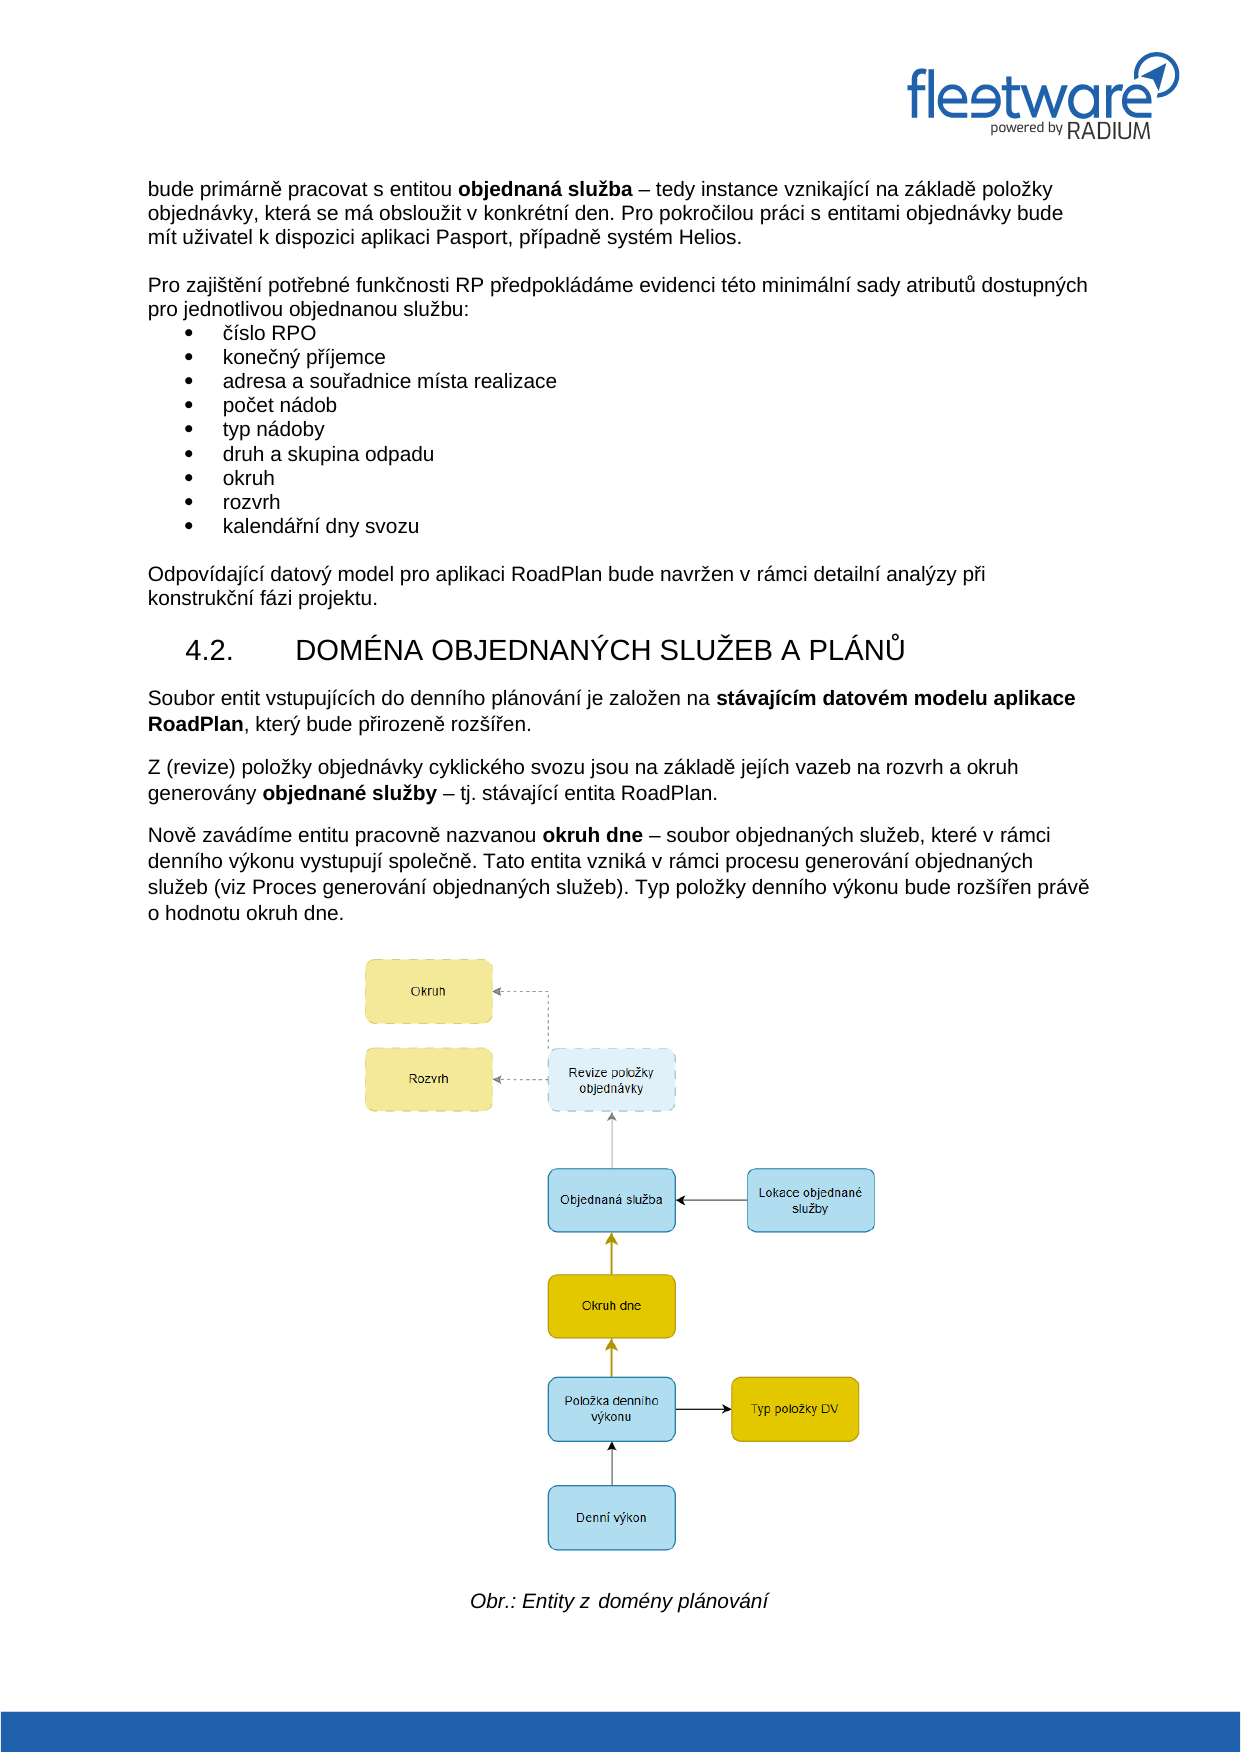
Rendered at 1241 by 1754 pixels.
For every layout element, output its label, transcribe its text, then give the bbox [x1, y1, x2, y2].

list druh a skupina odpadu [185, 441, 1093, 465]
list konečný příjemce [185, 345, 1093, 369]
list rozvrh [185, 489, 1093, 513]
text Nově zavádíme entitu pracovně nazvanou okruh dne – soubor objednaných služeb, které v rámci denního výkonu vystupují společně. Tato entita vzniká v rámci procesu generování objednaných služeb (viz Proces generování objednaných služeb). Typ položky denního výkonu bude rozšířen právě o hodnotu okruh dne. [148, 823, 1093, 924]
list kalendářní dny svozu [185, 513, 1093, 538]
text Z (revize) položky objednávky cyklického svozu jsou na základě jejích vazeb na rozvrh a okruh generovány objednané služby – tj. stávající entita RoadPlan. [148, 754, 1093, 804]
list typ nádoby [185, 417, 1093, 441]
picture [0, 0, 1241, 1752]
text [148, 177, 1093, 249]
text Odpovídající datový model pro aplikaci RoadPlan bude navržen v rámci detailní analýzy při konstrukční fázi projektu. [148, 562, 1093, 609]
list adresa a souřadnice místa realizace [185, 369, 1093, 393]
text Soubor entit vstupujících do denního plánování je založen na stávajícím datovém modelu aplikace RoadPlan, který bude přirozeně rozšířen. [148, 686, 1093, 736]
list počet nádob [185, 393, 1093, 417]
text Obr.: Entity z domény plánování [148, 1589, 1093, 1613]
list číslo RPO [185, 321, 1093, 345]
list okruh [185, 465, 1093, 489]
text Pro zajištění potřebné funkčnosti RP předpokládáme evidenci této minimální sady atributů dostupných pro jednotlivou objednanou službu: [148, 273, 1093, 321]
subtitle Doména objednaných služeb a plánů [185, 633, 1093, 667]
